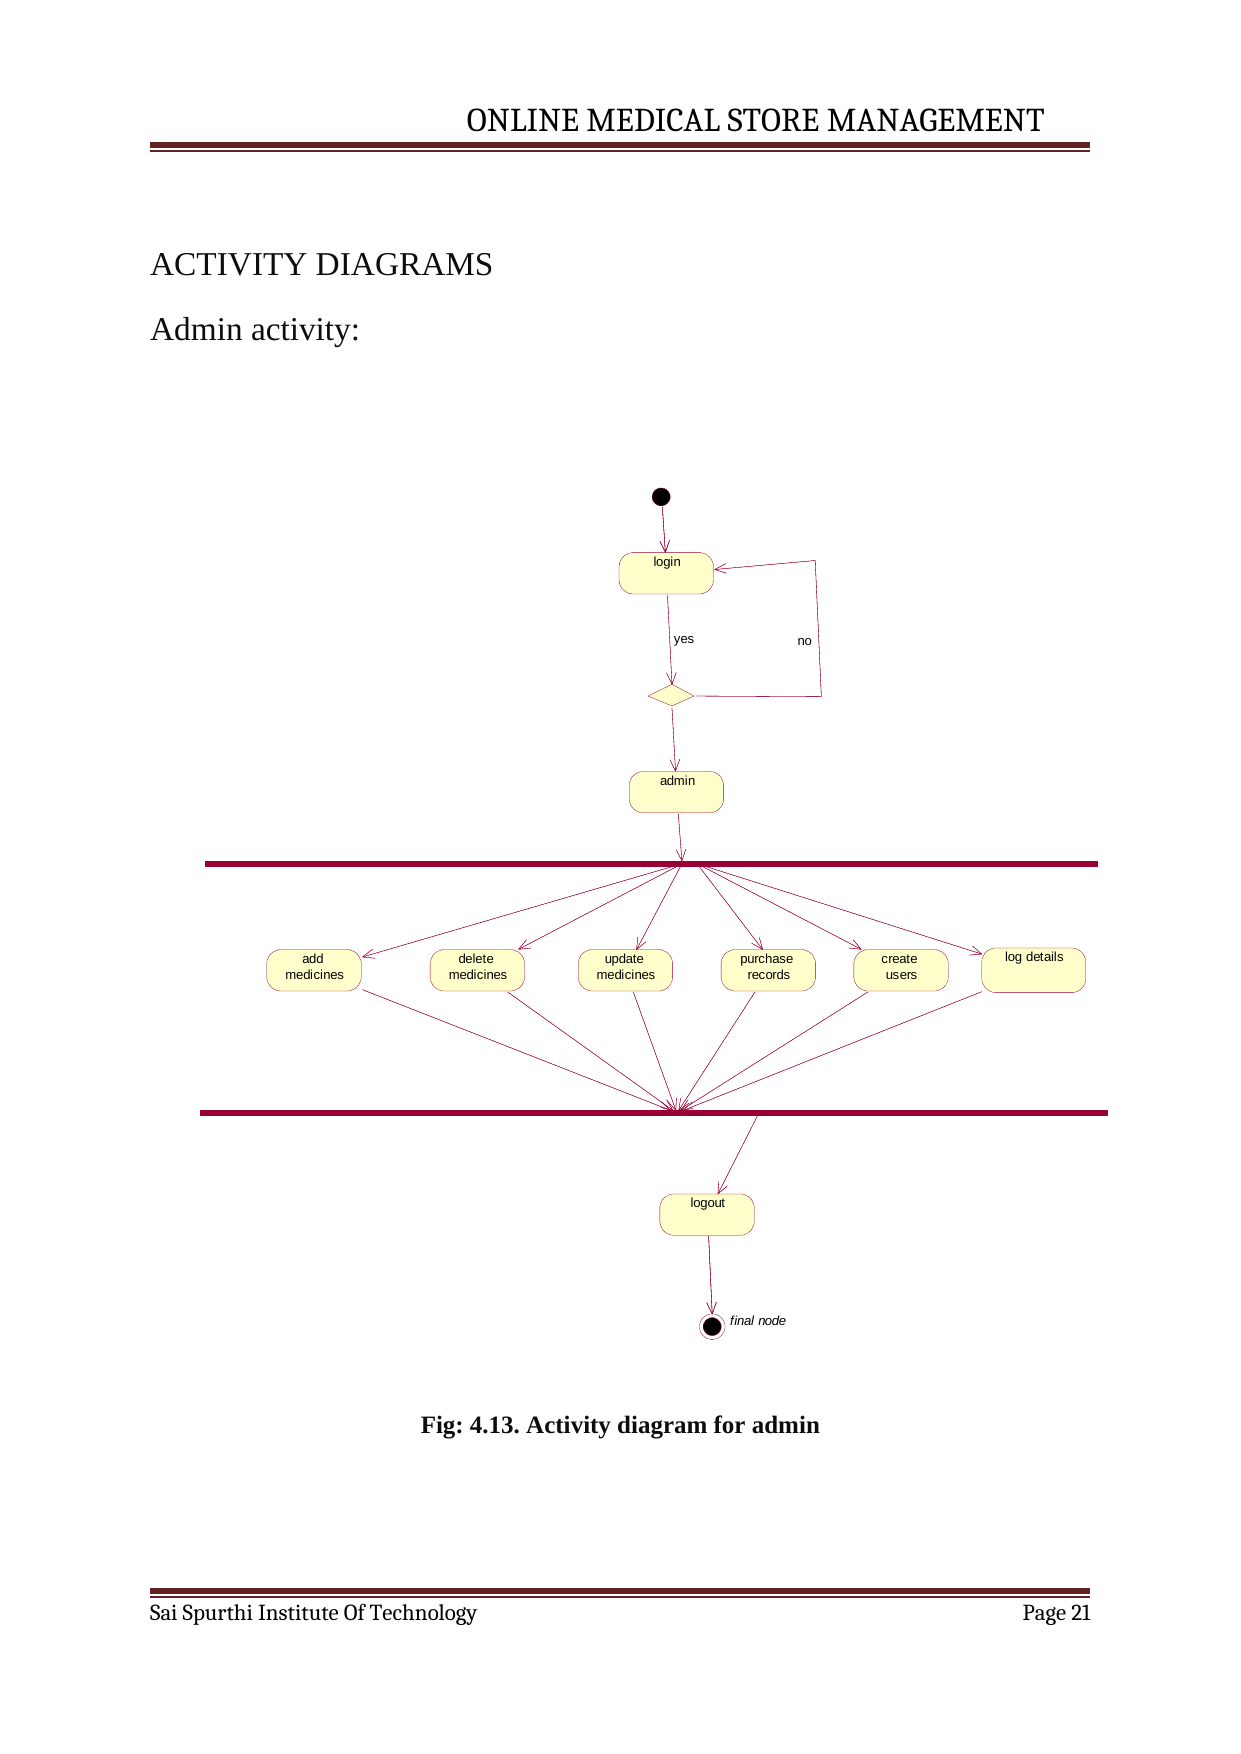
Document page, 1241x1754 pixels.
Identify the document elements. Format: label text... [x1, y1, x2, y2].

text ACTIVITY DIAGRAMS [150, 244, 1090, 283]
text Admin activity: [150, 309, 1090, 348]
text Fig: 4.13. Activity diagram for admin [150, 1410, 1090, 1438]
